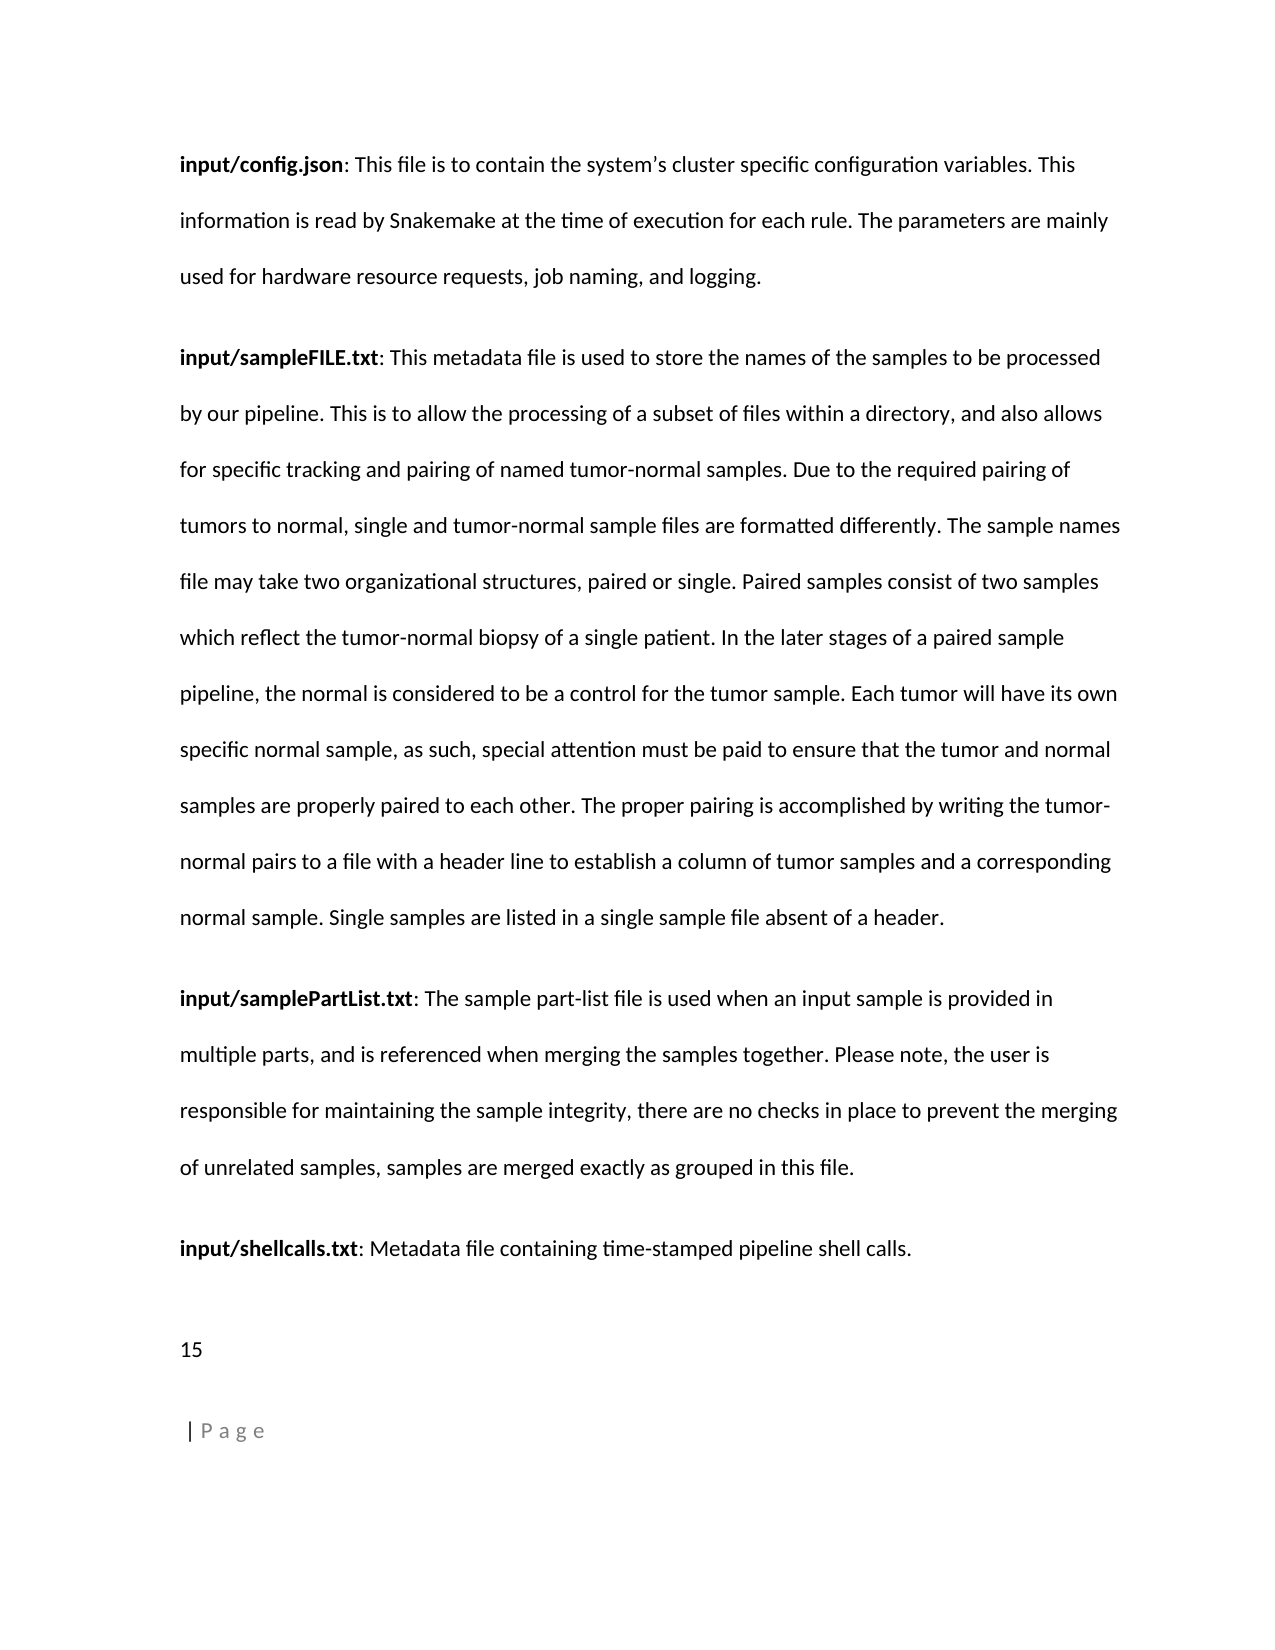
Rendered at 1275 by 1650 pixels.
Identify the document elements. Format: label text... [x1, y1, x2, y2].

text input/config.json: This file is to contain the system’s cluster specific configuration variables. This information is read by Snakemake at the time of execution for each rule. The parameters are mainly used for hardware resource requests, job naming, and logging. [179, 150, 1125, 290]
text input/sampleFILE.txt: This metadata file is used to store the names of the samples to be processed by our pipeline. This is to allow the processing of a subset of files within a directory, and also allows for specific tracking and pairing of named tumor-normal samples. Due to the required pairing of tumors to normal, single and tumor-normal sample files are formatted differently. The sample names file may take two organizational structures, paired or single. Paired samples consist of two samples which reflect the tumor-normal biopsy of a single patient. In the later stages of a paired sample pipeline, the normal is considered to be a control for the tumor sample. Each tumor will have its own specific normal sample, as such, special attention must be paid to ensure that the tumor and normal samples are properly paired to each other. The proper pairing is accomplished by writing the tumor-normal pairs to a file with a header line to establish a column of tumor samples and a corresponding normal sample. Single samples are listed in a single sample file absent of a header. [179, 343, 1125, 932]
text input/samplePartList.txt: The sample part-list file is used when an input sample is provided in multiple parts, and is referenced when merging the samples together. Please note, the user is responsible for maintaining the sample integrity, there are no checks in place to prevent the merging of unrelated samples, samples are merged exactly as grouped in this file. [179, 984, 1125, 1181]
text input/shellcalls.txt: Metadata file containing time-stamped pipeline shell calls. [179, 1234, 1125, 1262]
